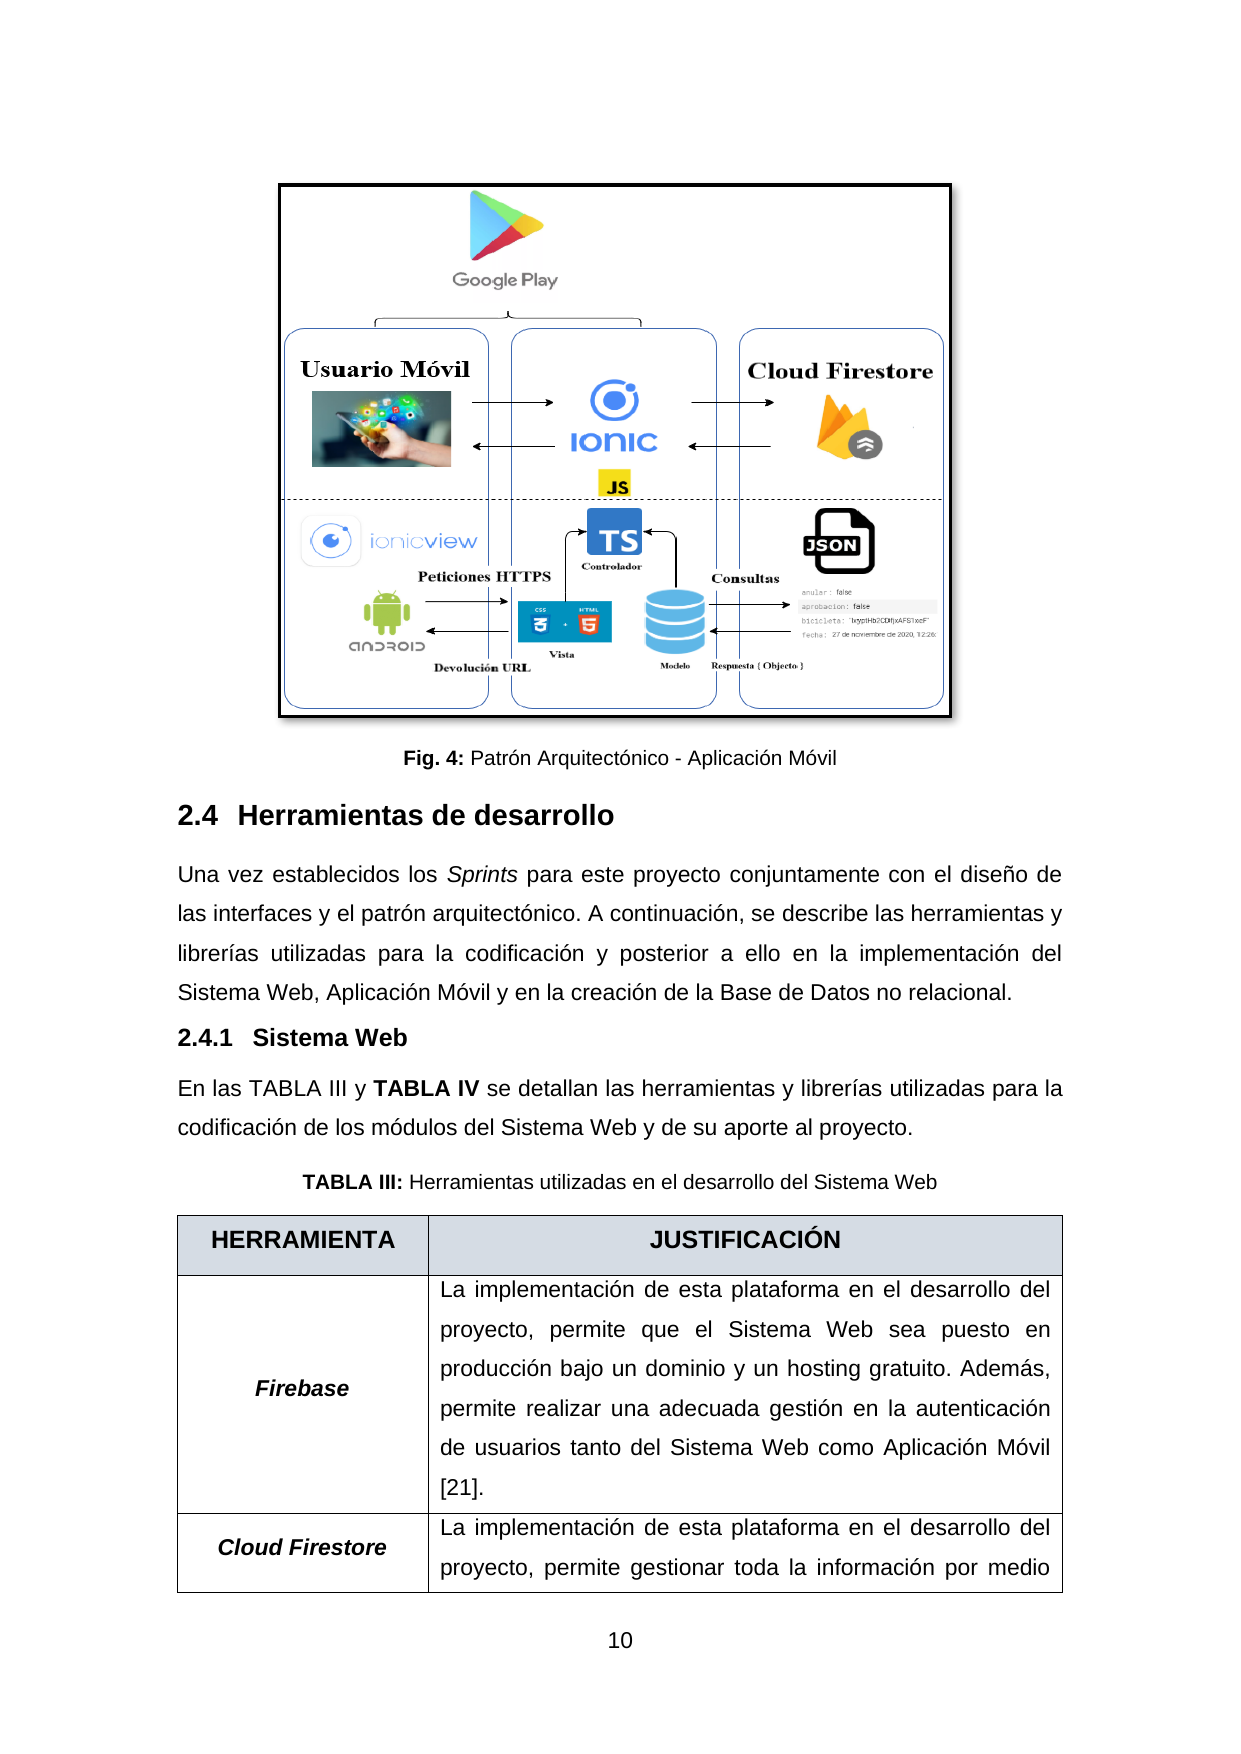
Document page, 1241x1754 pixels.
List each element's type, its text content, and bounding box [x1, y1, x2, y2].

table_cell Cloud Firestore [178, 1514, 428, 1592]
text TABLA III: Herramientas utilizadas en el desarrollo del Sistema Web [177, 1170, 1063, 1194]
subtitle Herramientas de desarrollo [177, 798, 1063, 832]
text En las TABLA III y TABLA IV se detallan las herramientas y librerías utilizadas para la codificación de los módulos del Sistema Web y de su aporte al proyecto. [177, 1074, 1063, 1140]
table_cell La implementación de esta plataforma en el desarrollo del proyecto, permite que el Sistema Web sea puesto en producción bajo un dominio y un hosting gratuito. Además, permite realizar una adecuada gestión en la autenticación de usuarios tanto del Sistema Web como Aplicación Móvil . [429, 1276, 1062, 1513]
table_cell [429, 1514, 1062, 1592]
text Una vez establecidos los Sprints para este proyecto conjuntamente con el diseño de las interfaces y el patrón arquitectónico. A continuación, se describe las herramientas y librerías utilizadas para la codificación y posterior a ello en la implementación del Sistema Web, Aplicación Móvil y en la creación de la Base de Datos no relacional. [177, 861, 1063, 1006]
subtitle Sistema Web [177, 1023, 1063, 1052]
table_header HERRAMIENTA [178, 1216, 428, 1275]
picture [281, 187, 949, 715]
table_header JUSTIFICACIÓN [429, 1216, 1062, 1275]
table_cell Firebase [178, 1276, 428, 1513]
